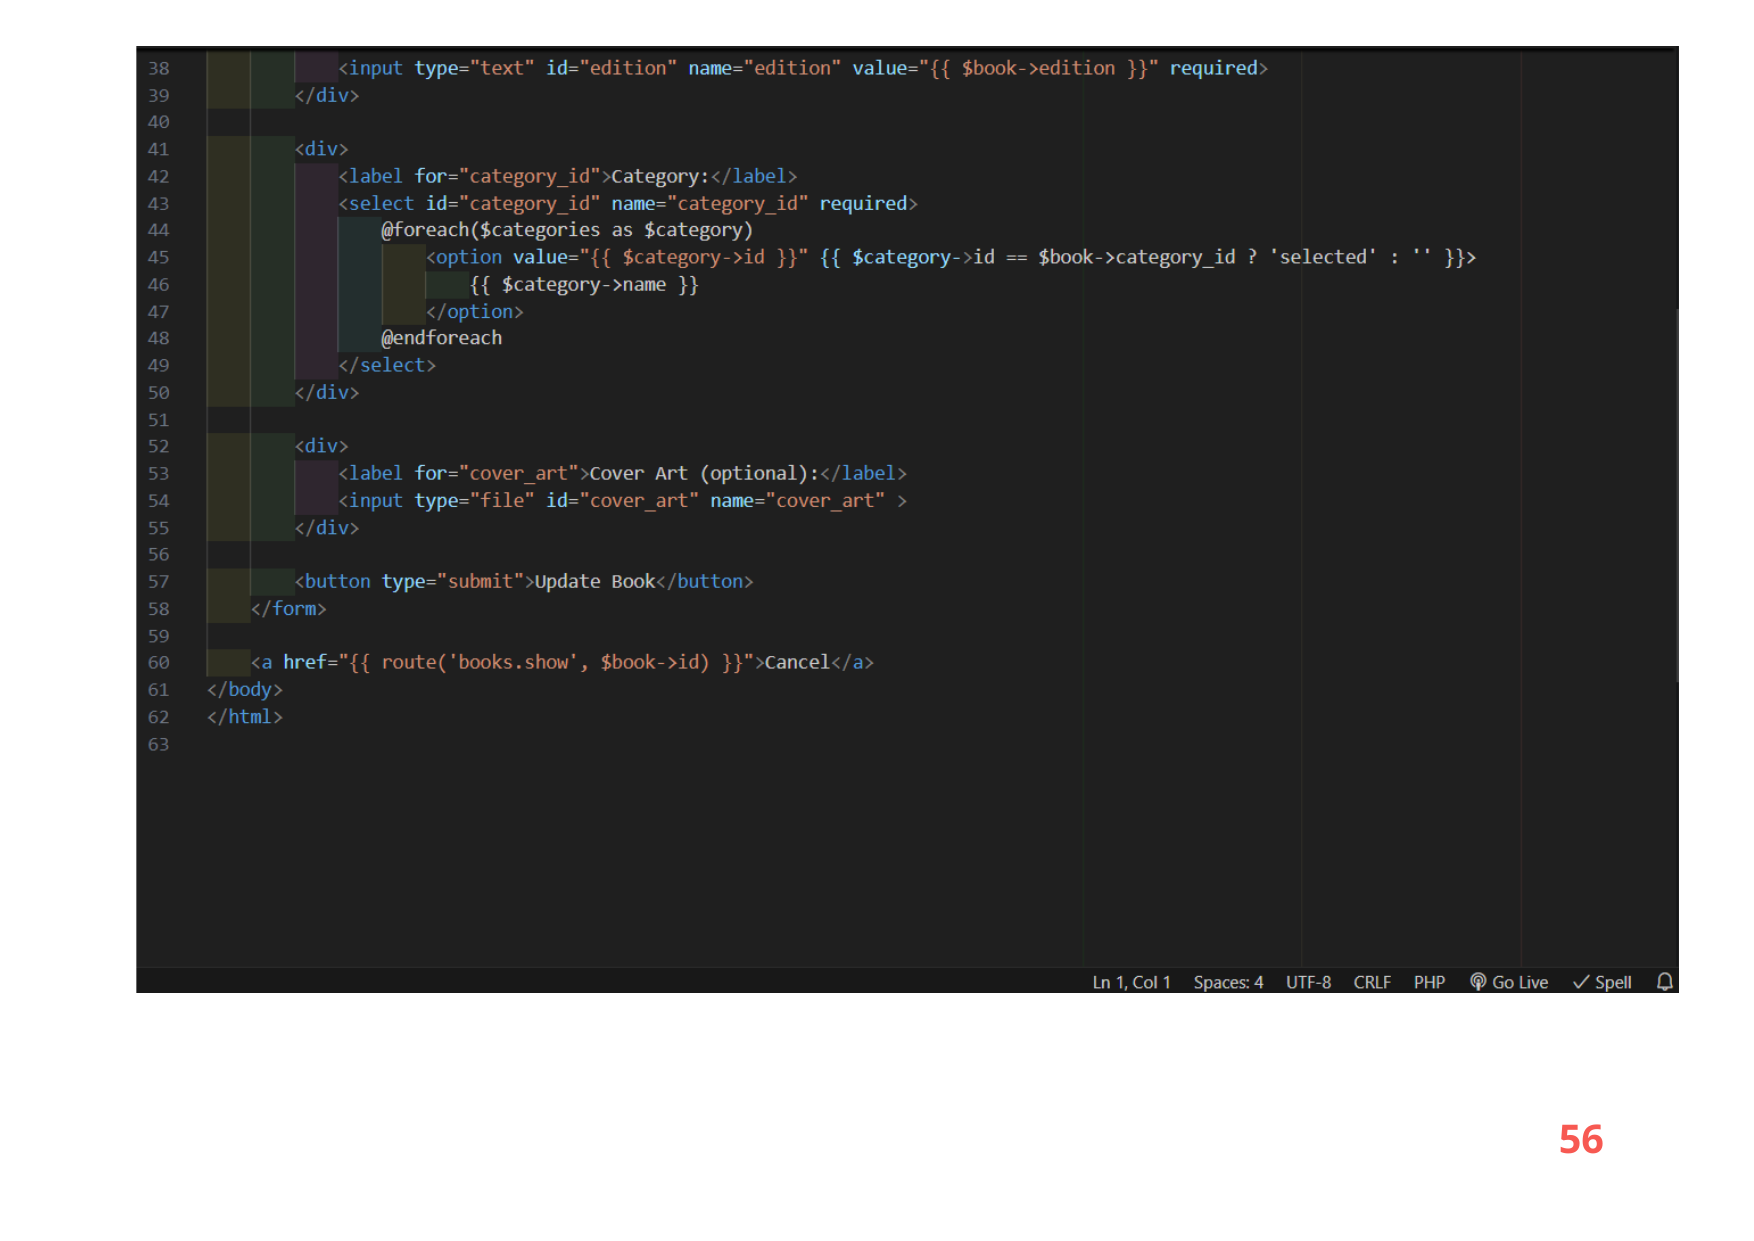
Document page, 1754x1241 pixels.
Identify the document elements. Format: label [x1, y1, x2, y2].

picture [136, 46, 1679, 993]
